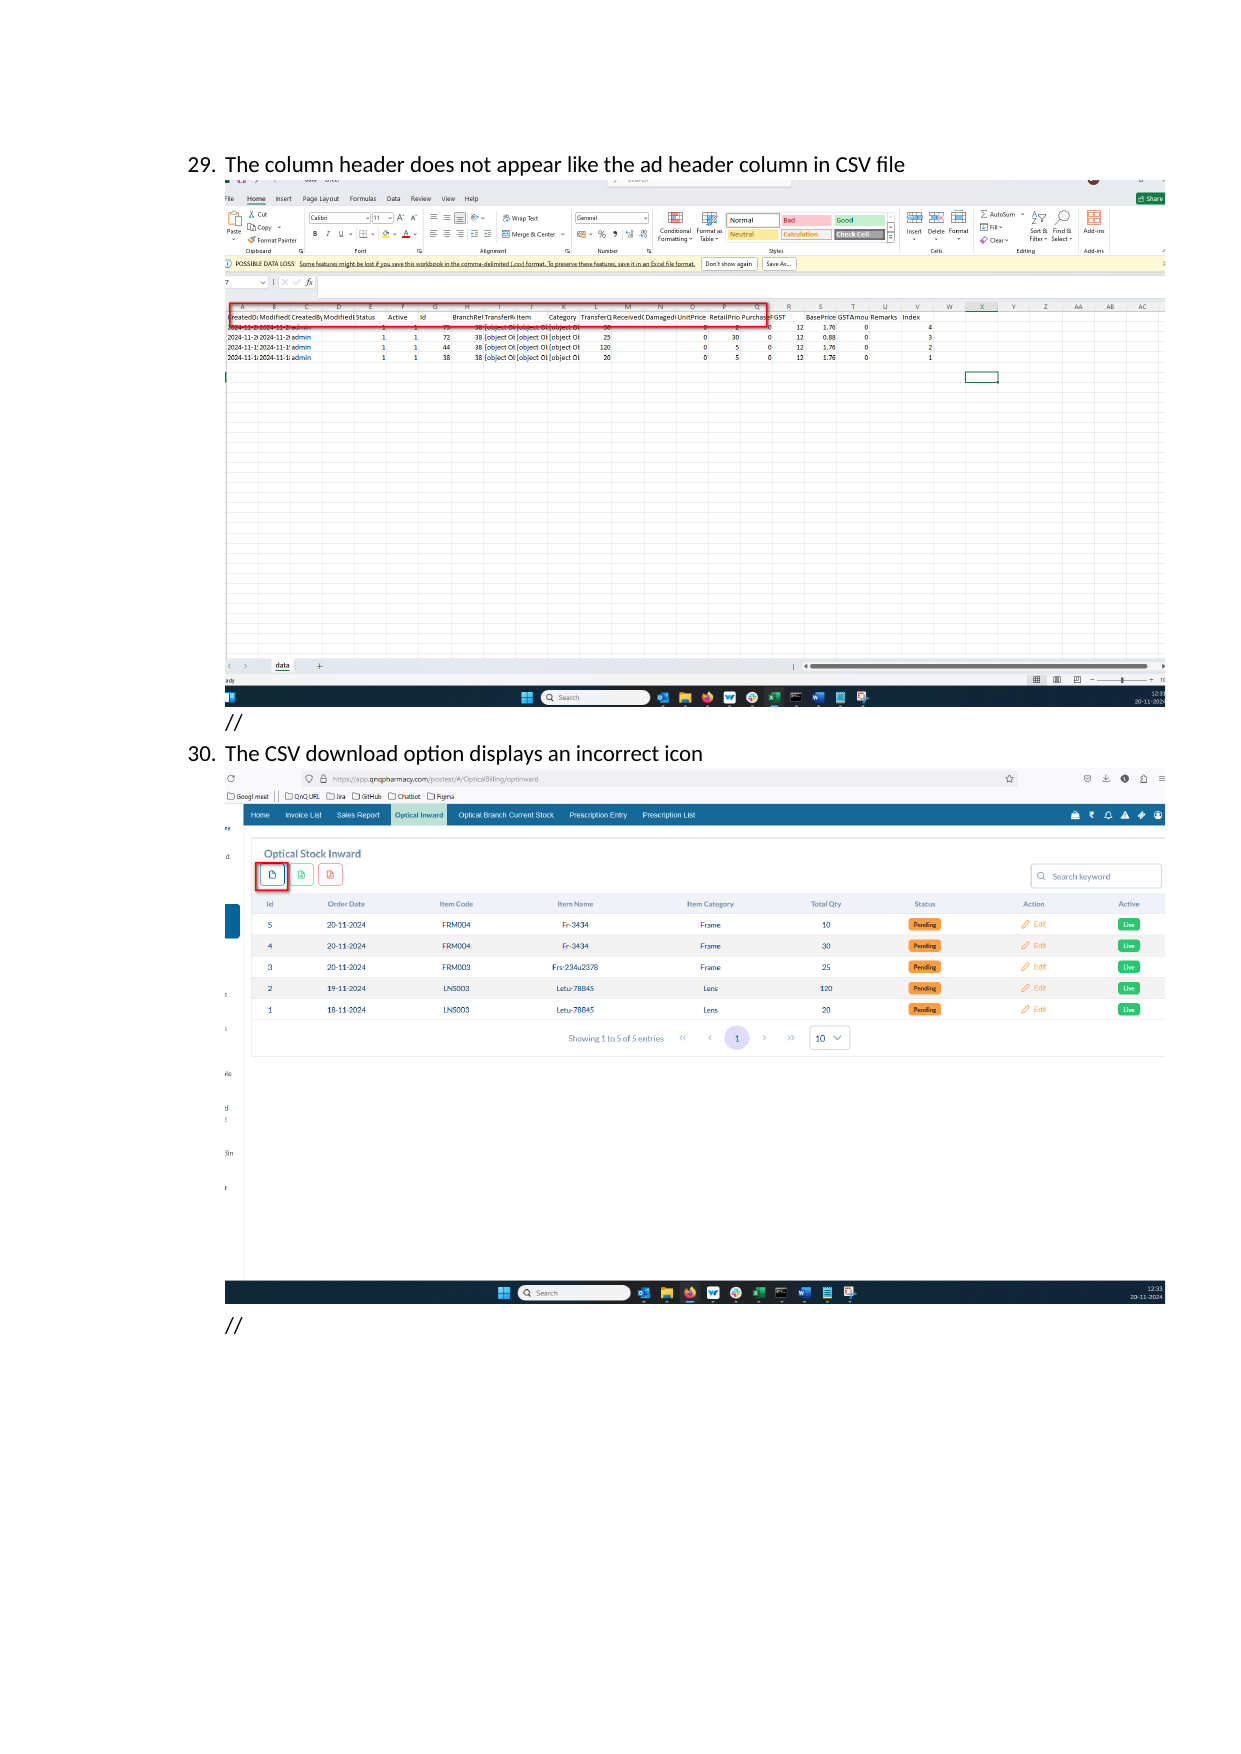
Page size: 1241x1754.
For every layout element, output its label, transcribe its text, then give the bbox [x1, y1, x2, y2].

picture [225, 180, 1166, 707]
picture [225, 768, 1166, 1304]
